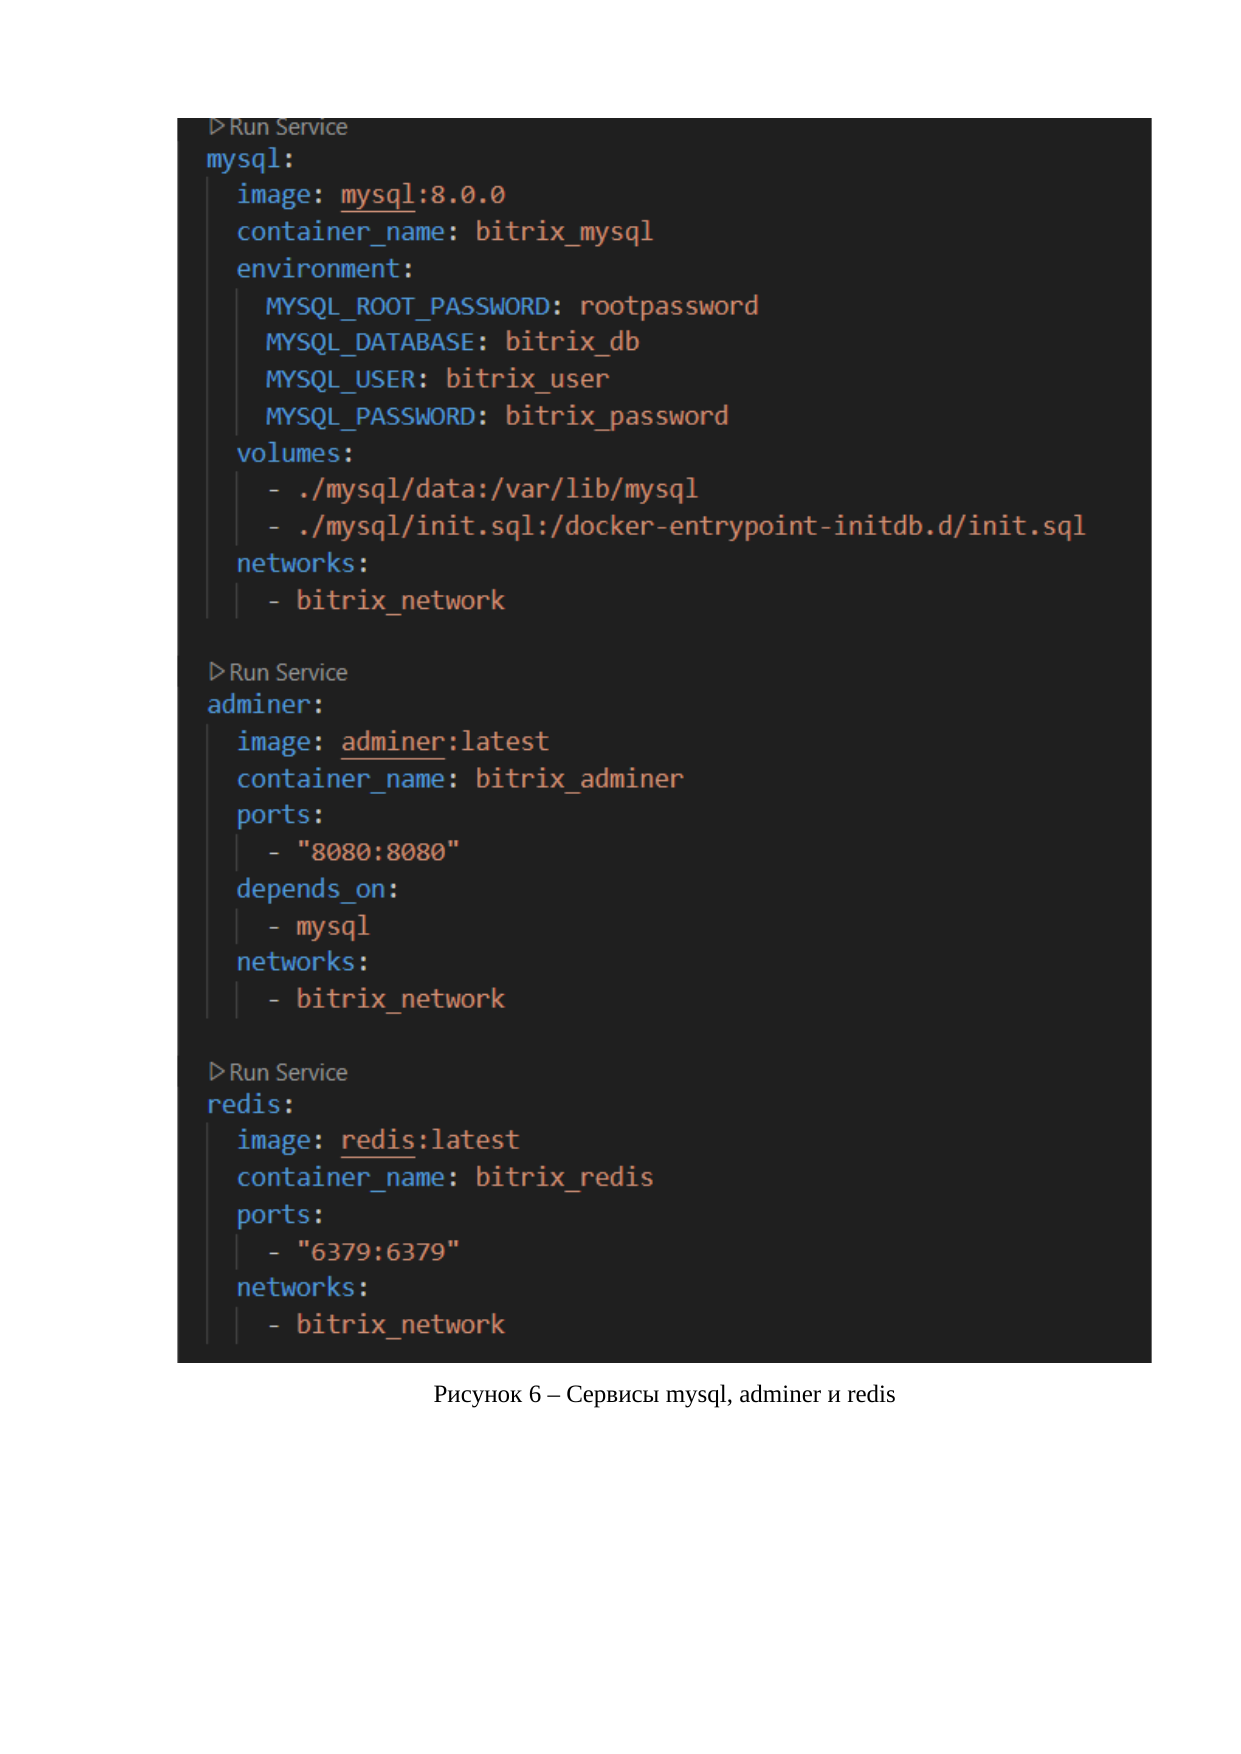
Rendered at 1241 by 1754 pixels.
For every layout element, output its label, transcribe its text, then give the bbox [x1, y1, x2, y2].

text Рисунок 6 – Сервисы mysql, adminer и redis [177, 1379, 1152, 1408]
picture [177, 118, 1152, 1363]
